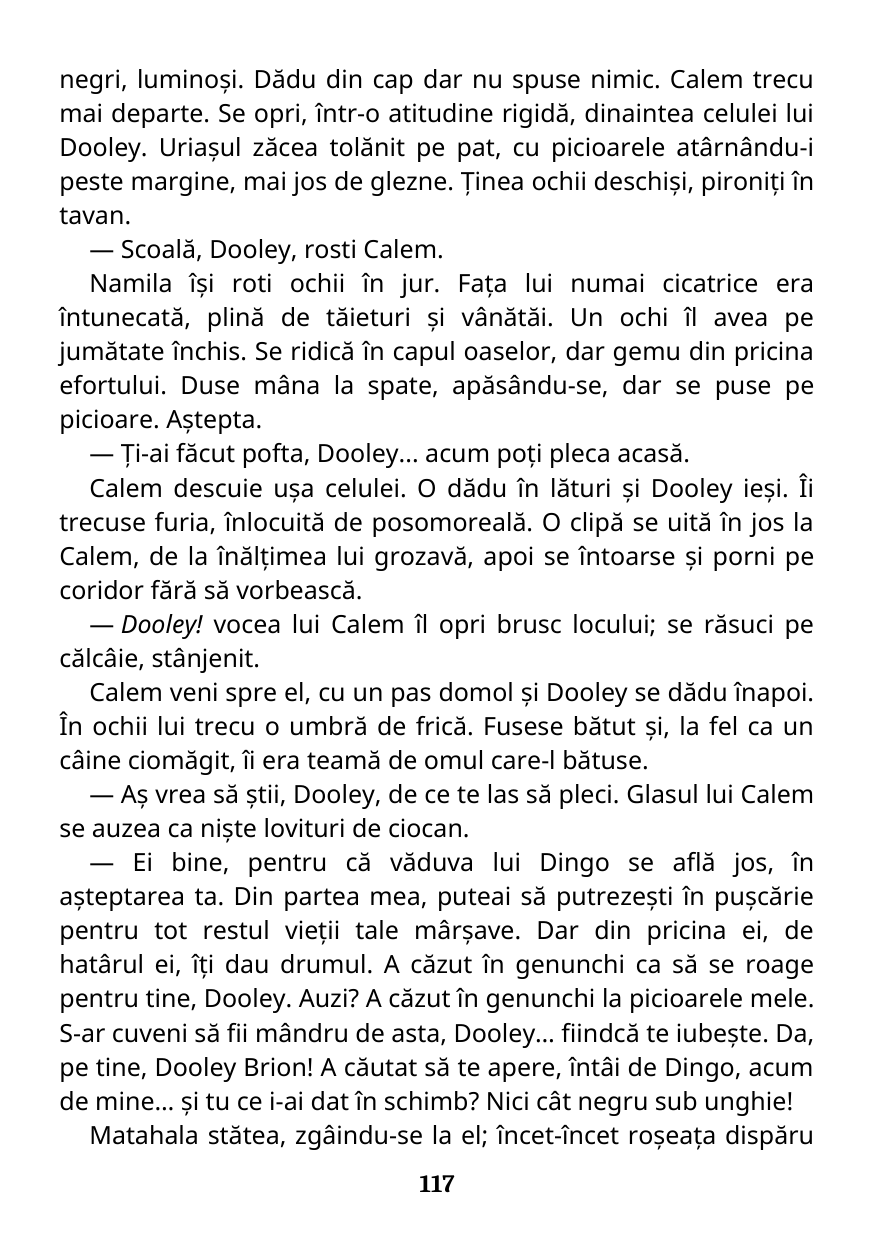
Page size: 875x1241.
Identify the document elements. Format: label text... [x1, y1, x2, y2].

text Namila îşi roti ochii în jur. Faţa lui numai cicatrice era întunecată, plină de tăieturi şi vânătăi. Un ochi îl avea pe jumătate închis. Se ridică în capul oaselor, dar gemu din pricina efortului. Duse mâna la spate, apăsându-se, dar se puse pe picioare. Aştepta. [59, 266, 815, 436]
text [59, 61, 815, 232]
text — Ei bine, pentru că văduva lui Dingo se află jos, în aşteptarea ta. Din partea mea, puteai să putrezeşti în puşcărie pentru tot restul vieţii tale mârşave. Dar din pricina ei, de hatârul ei, îţi dau drumul. A căzut în genunchi ca să se roage pentru tine, Dooley. Auzi? A căzut în genunchi la picioarele mele. S-ar cuveni să fii mândru de asta, Dooley… fiindcă te iubeşte. Da, pe tine, Dooley Brion! A căutat să te apere, întâi de Dingo, acum de mine… şi tu ce i-ai dat în schimb? Nici cât negru sub unghie! [59, 845, 815, 1117]
text — Aş vrea să ştii, Dooley, de ce te las să pleci. Glasul lui Calem se auzea ca nişte lovituri de ciocan. [59, 777, 815, 845]
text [59, 1117, 815, 1151]
text — Ţi-ai făcut pofta, Dooley... acum poţi pleca acasă. [59, 436, 815, 470]
text Calem veni spre el, cu un pas domol şi Dooley se dădu înapoi. În ochii lui trecu o umbră de frică. Fusese bătut şi, la fel ca un câine ciomăgit, îi era teamă de omul care-l bătuse. [59, 674, 815, 777]
text — Scoală, Dooley, rosti Calem. [59, 232, 815, 266]
text — Dooley! vocea lui Calem îl opri brusc locului; se răsuci pe călcâie, stânjenit. [59, 606, 815, 674]
text Calem descuie uşa celulei. O dădu în lături şi Dooley ieşi. Îi trecuse furia, înlocuită de posomoreală. O clipă se uită în jos la Calem, de la înălţimea lui grozavă, apoi se întoarse şi porni pe coridor fără să vorbească. [59, 470, 815, 606]
